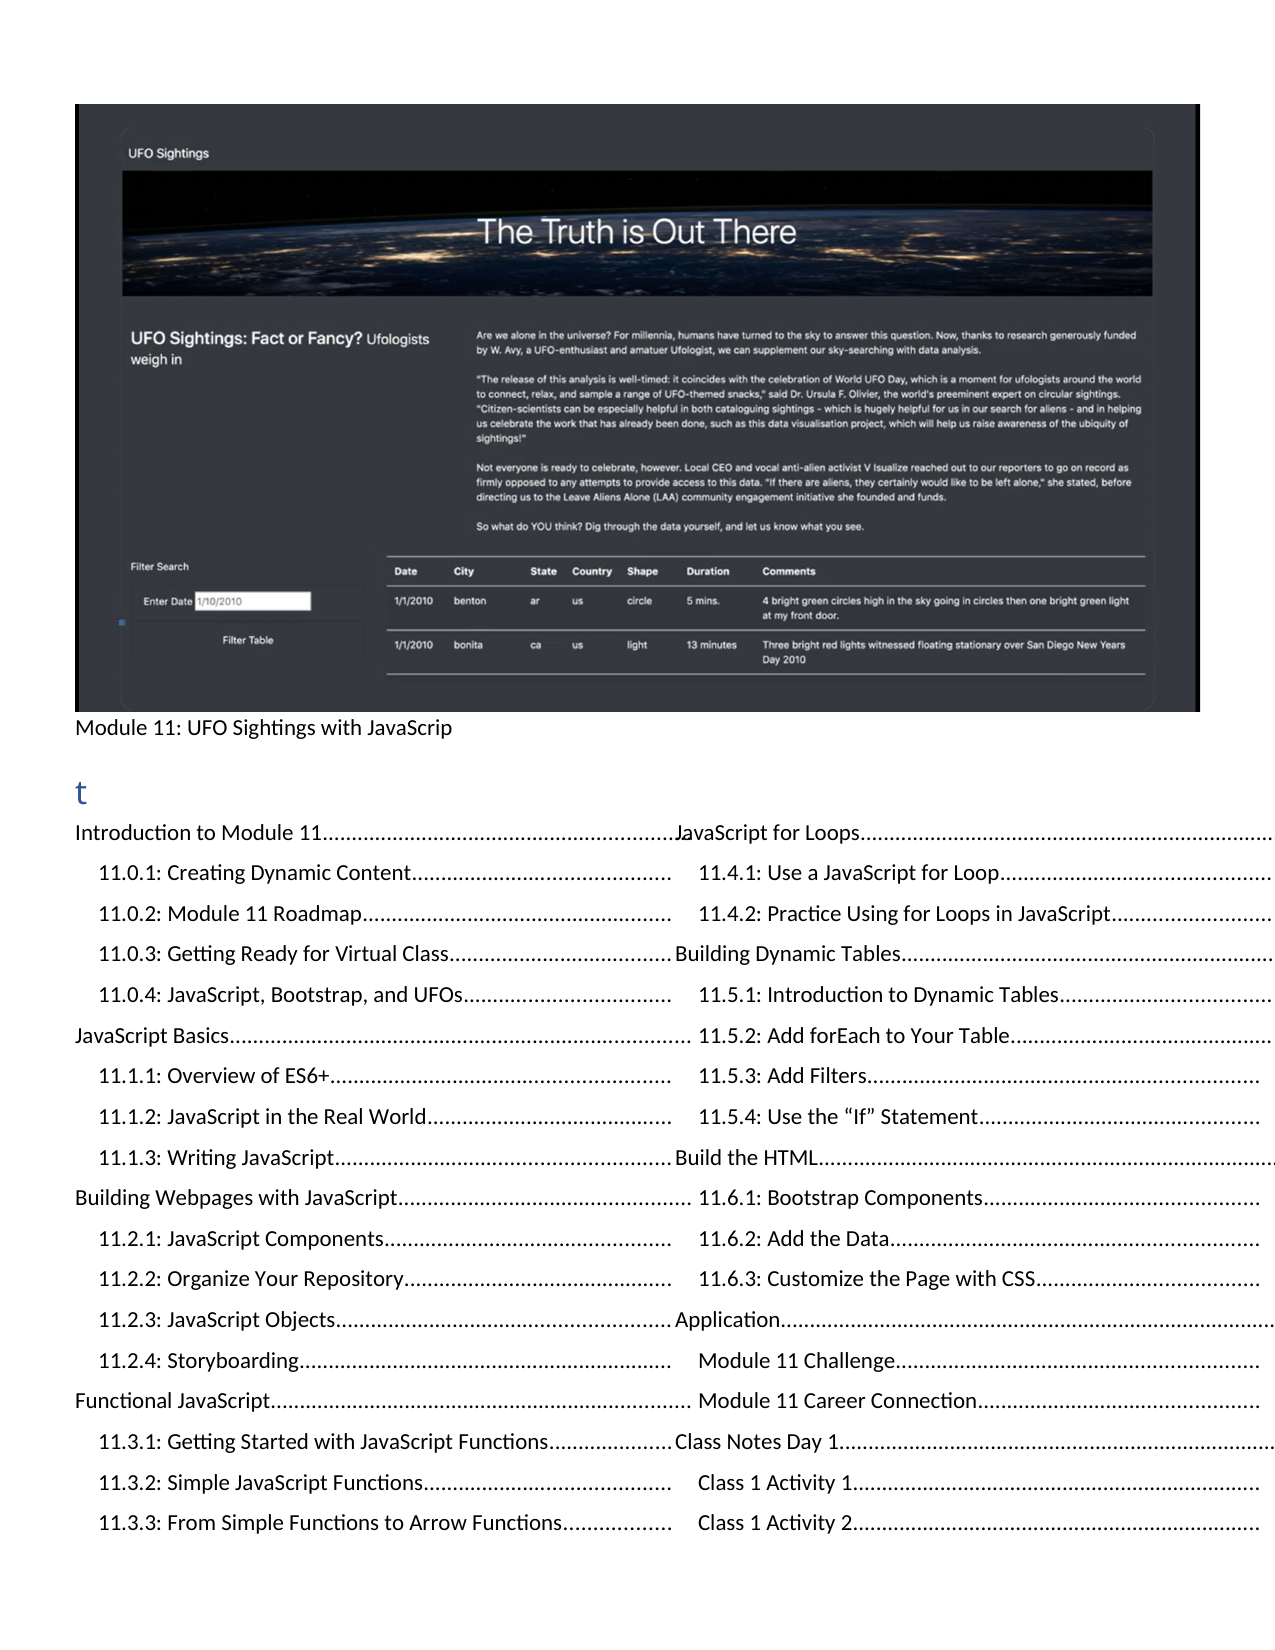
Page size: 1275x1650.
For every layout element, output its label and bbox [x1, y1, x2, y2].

picture [75, 104, 1200, 712]
